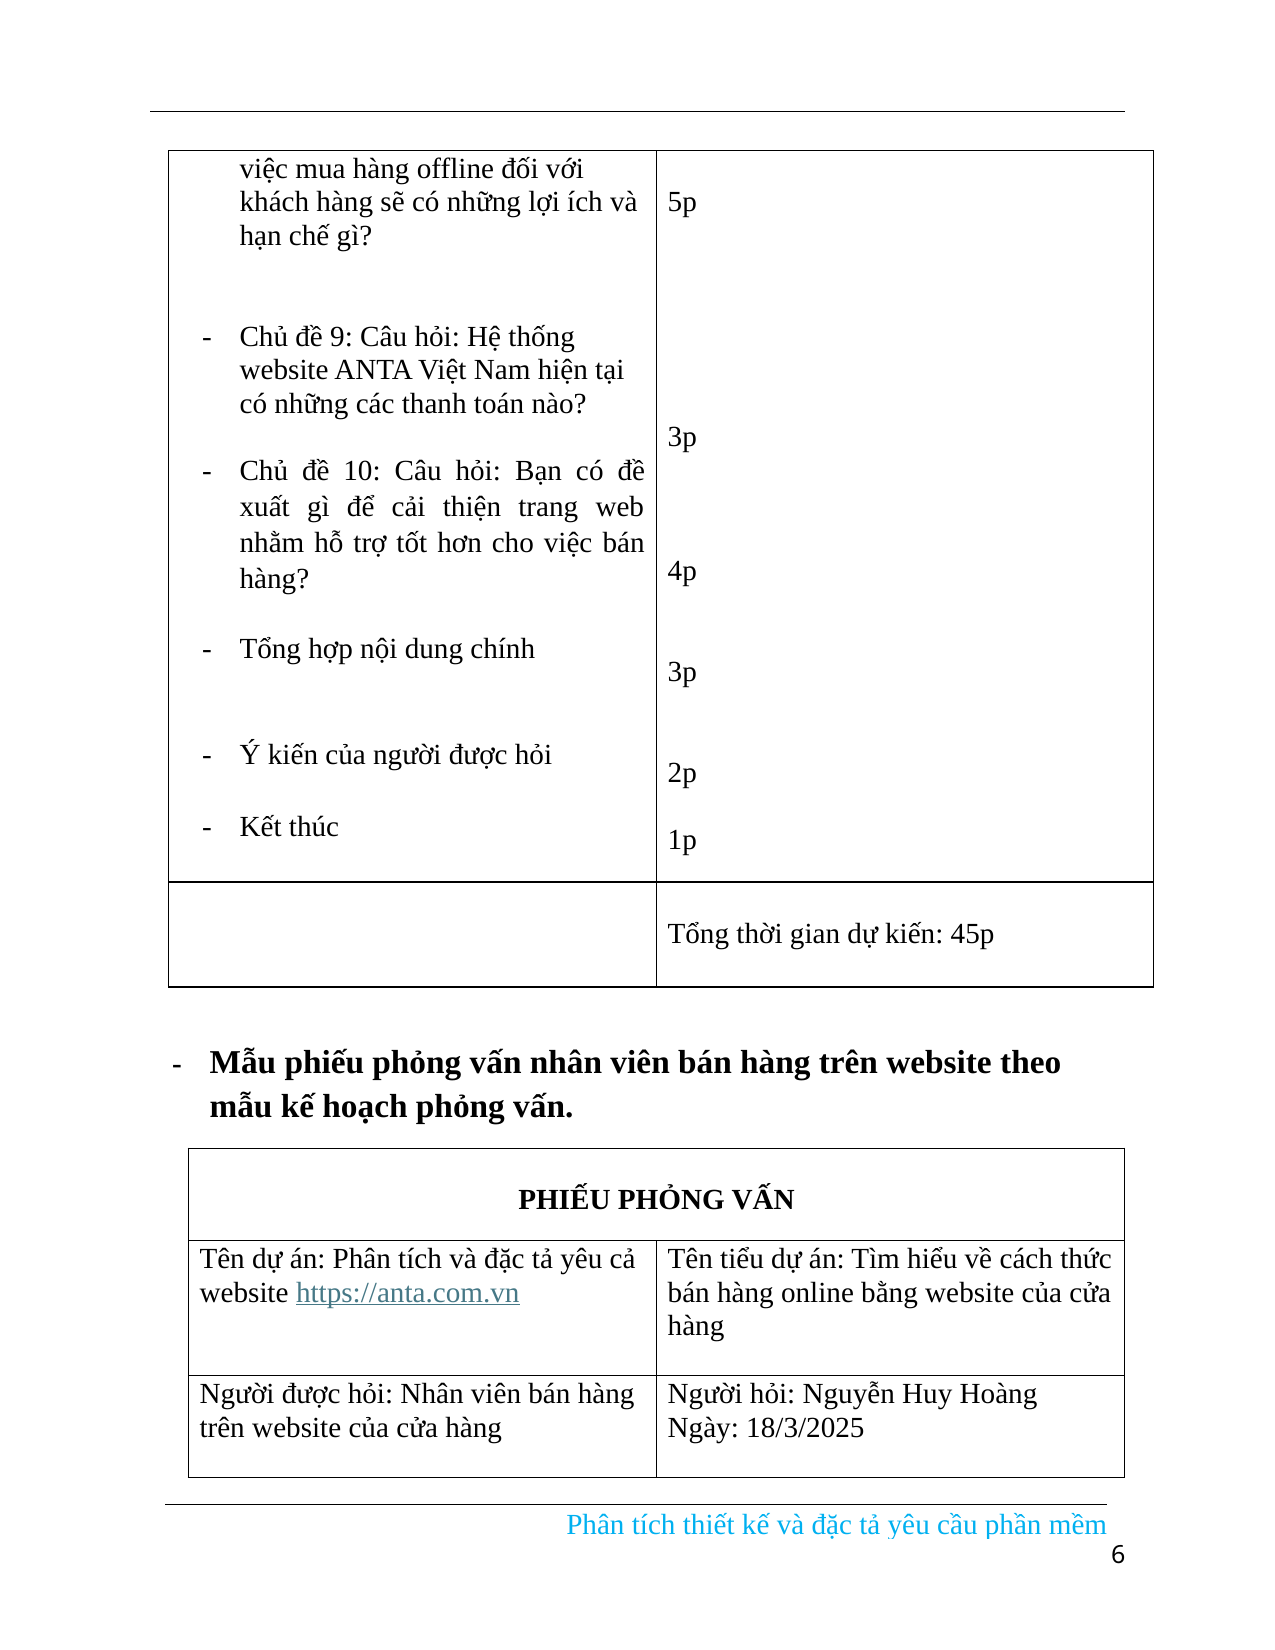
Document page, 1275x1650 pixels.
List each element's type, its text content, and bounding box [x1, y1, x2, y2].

table_cell [169, 883, 656, 986]
table_header PHIẾU PHỎNG VẤN [189, 1149, 1124, 1240]
table_cell Tổng thời gian dự kiến: 45p [657, 883, 1153, 986]
list Mẫu phiếu phỏng vấn nhân viên bán hàng trên website theo mẫu kế hoạch phỏng vấn. [172, 1043, 1125, 1125]
table_cell Tên tiểu dự án: Tìm hiểu về cách thức bán hàng online bằng website của cửa hàng [657, 1241, 1124, 1375]
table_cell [169, 151, 656, 881]
table_cell Tên dự án: Phân tích và đặc tả yêu cả website https://anta.com.vn [189, 1241, 656, 1375]
table_cell Người hỏi: Nguyễn Huy Hoàng Ngày: 18/3/2025 [657, 1376, 1124, 1477]
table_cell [657, 151, 1153, 881]
table_cell Người được hỏi: Nhân viên bán hàng trên website của cửa hàng [189, 1376, 656, 1477]
